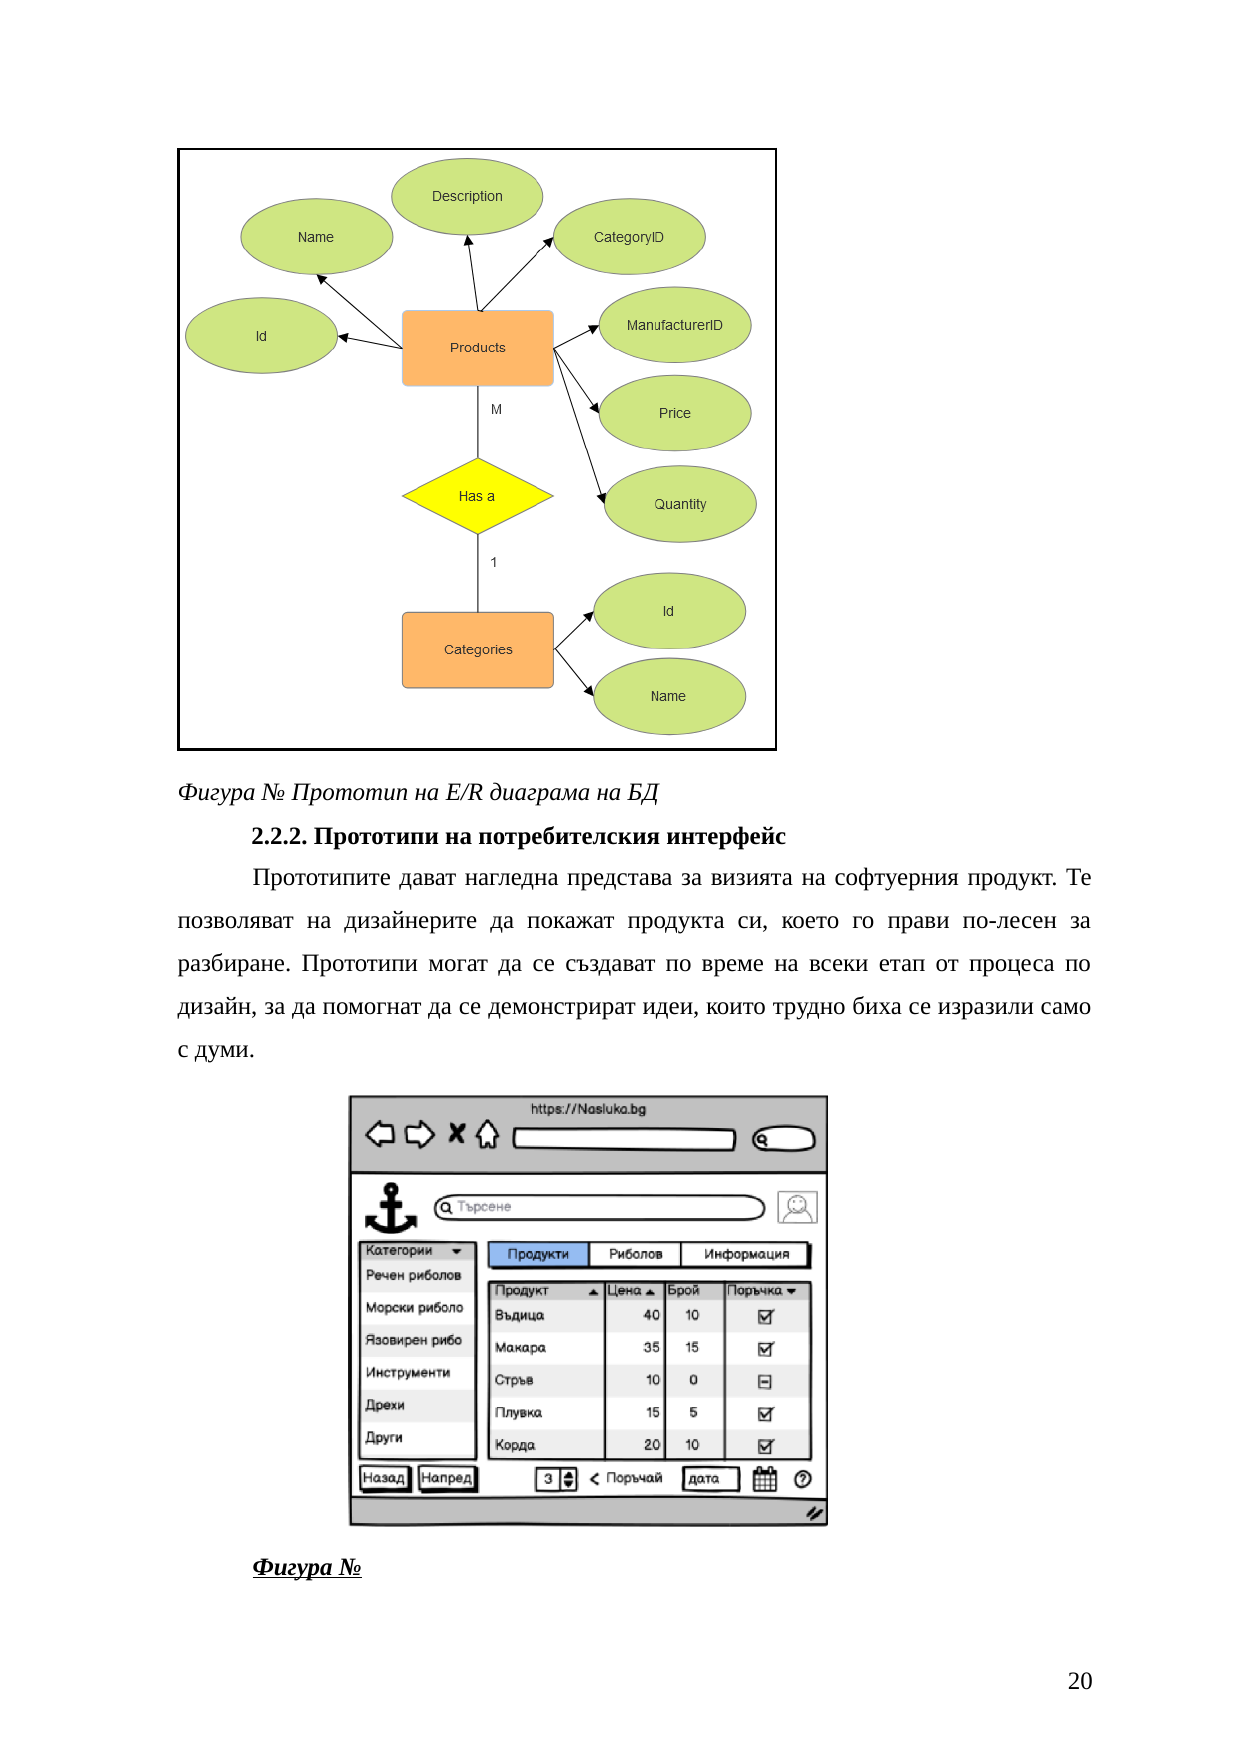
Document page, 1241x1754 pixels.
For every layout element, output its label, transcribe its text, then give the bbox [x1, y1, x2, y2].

text Фигура № Прототип на E/R диаграма на БД [177, 777, 1092, 806]
subtitle 2.2.2. Прототипи на потребителския интерфейс [177, 821, 1092, 849]
text Прототипите дават нагледна представа за визията на софтуерния продукт. Те позволяват на дизайнерите да покажат продукта си, което го прави по-лесен за разбиране. Прототипи могат да се създават по време на всеки етап от процеса по дизайн, за да помогнат да се демонстрират идеи, които трудно биха се изразили само с думи. [177, 862, 1092, 1063]
text Фигура № [177, 1552, 1092, 1581]
picture [180, 150, 775, 748]
picture [340, 1088, 839, 1537]
